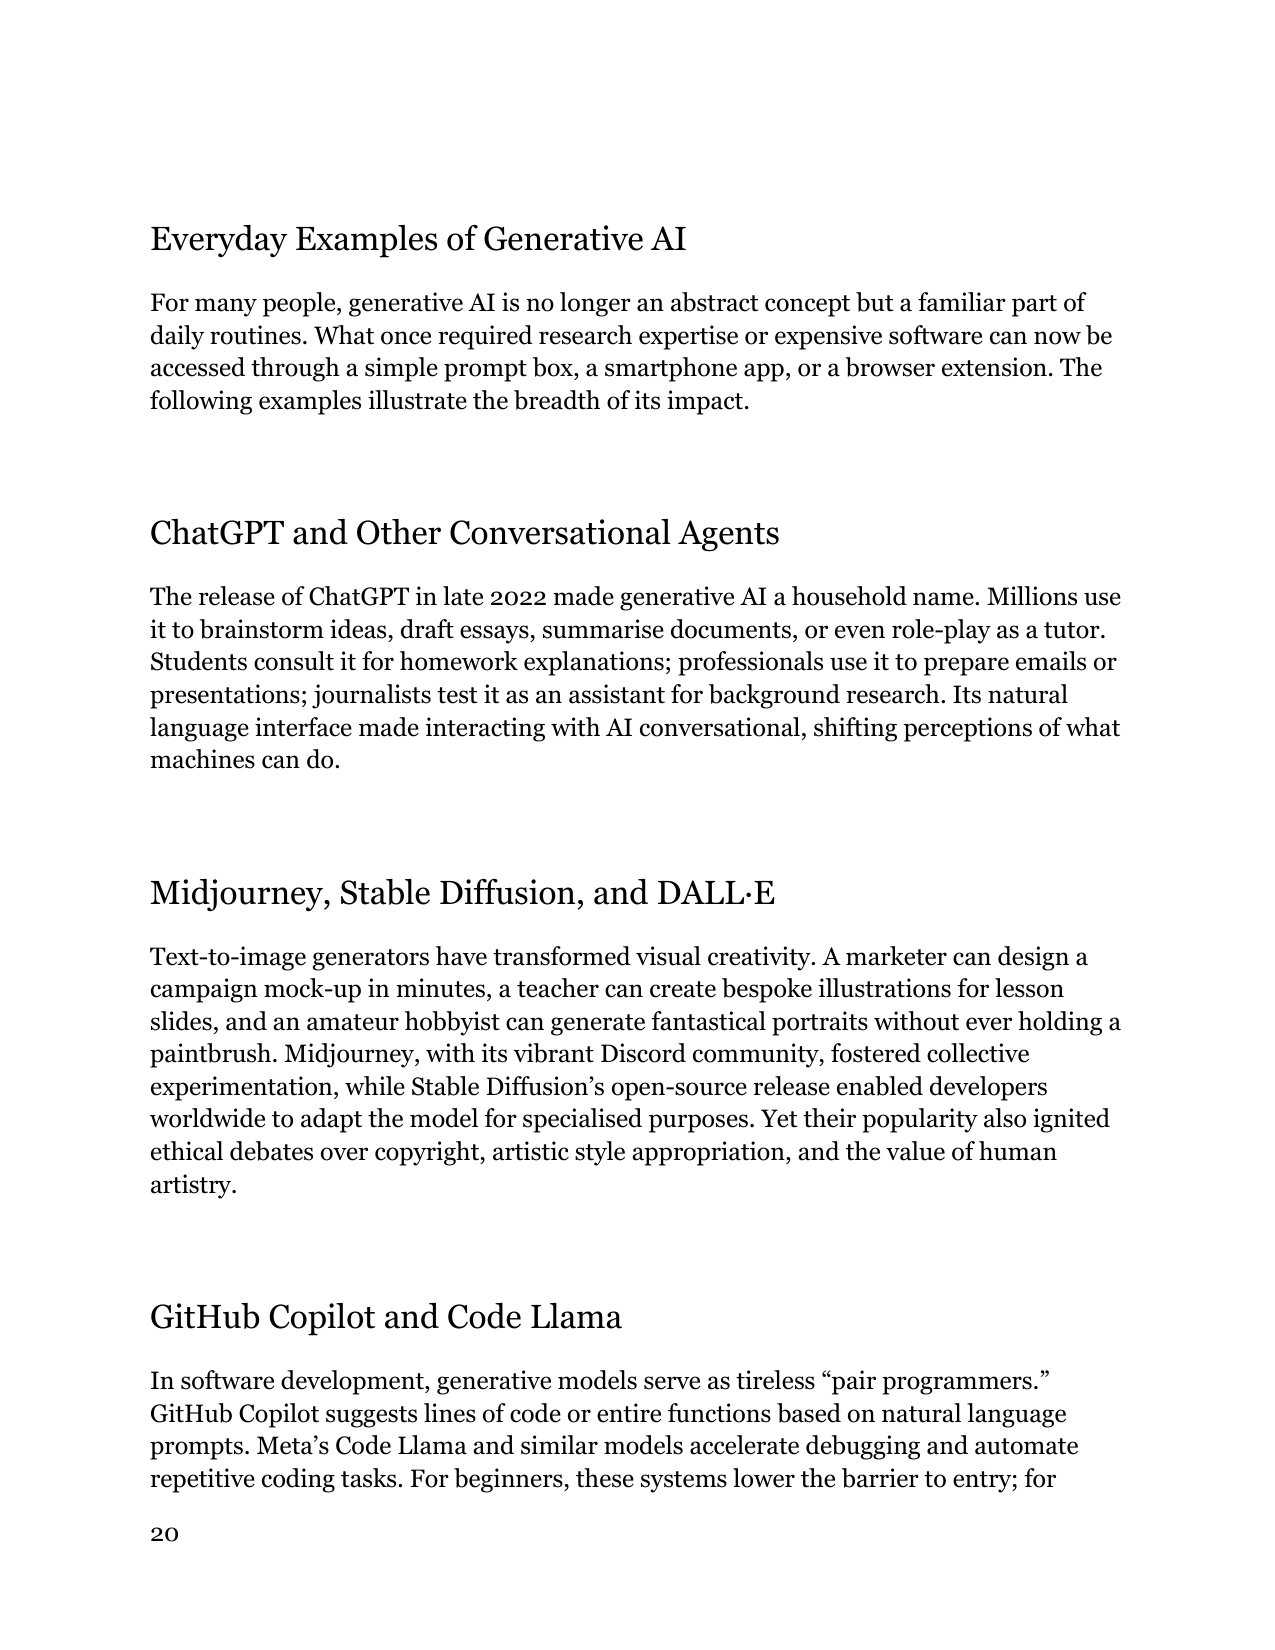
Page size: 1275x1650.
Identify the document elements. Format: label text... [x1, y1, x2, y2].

text For many people, generative AI is no longer an abstract concept but a familiar part of daily routines. What once required research expertise or expensive software can now be accessed through a simple prompt box, a smartphone app, or a browser extension. The following examples illustrate the breadth of its impact. [150, 289, 1125, 415]
subtitle Midjourney, Stable Diffusion, and DALL·E [150, 873, 1125, 911]
text Text-to-image generators have transformed visual creativity. A marketer can design a campaign mock-up in minutes, a teacher can create bespoke illustrations for lesson slides, and an amateur hobbyist can generate fantastical portraits without ever holding a paintbrush. Midjourney, with its vibrant Discord community, fostered collective experimentation, while Stable Diffusion’s open-source release enabled developers worldwide to adapt the model for specialised purposes. Yet their popularity also ignited ethical debates over copyright, artistic style appropriation, and the value of human artistry. [150, 942, 1125, 1199]
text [150, 1366, 1125, 1493]
subtitle Everyday Examples of Generative AI [150, 220, 1125, 258]
subtitle GitHub Copilot and Code Llama [150, 1298, 1125, 1336]
text The release of ChatGPT in late 2022 made generative AI a household name. Millions use it to brainstorm ideas, draft essays, summarise documents, or even role-play as a tutor. Students consult it for homework explanations; professionals use it to prepare emails or presentations; journalists test it as an assistant for background research. Its natural language interface made interacting with AI conversational, shifting perceptions of what machines can do. [150, 583, 1125, 774]
subtitle ChatGPT and Other Conversational Agents [150, 514, 1125, 552]
